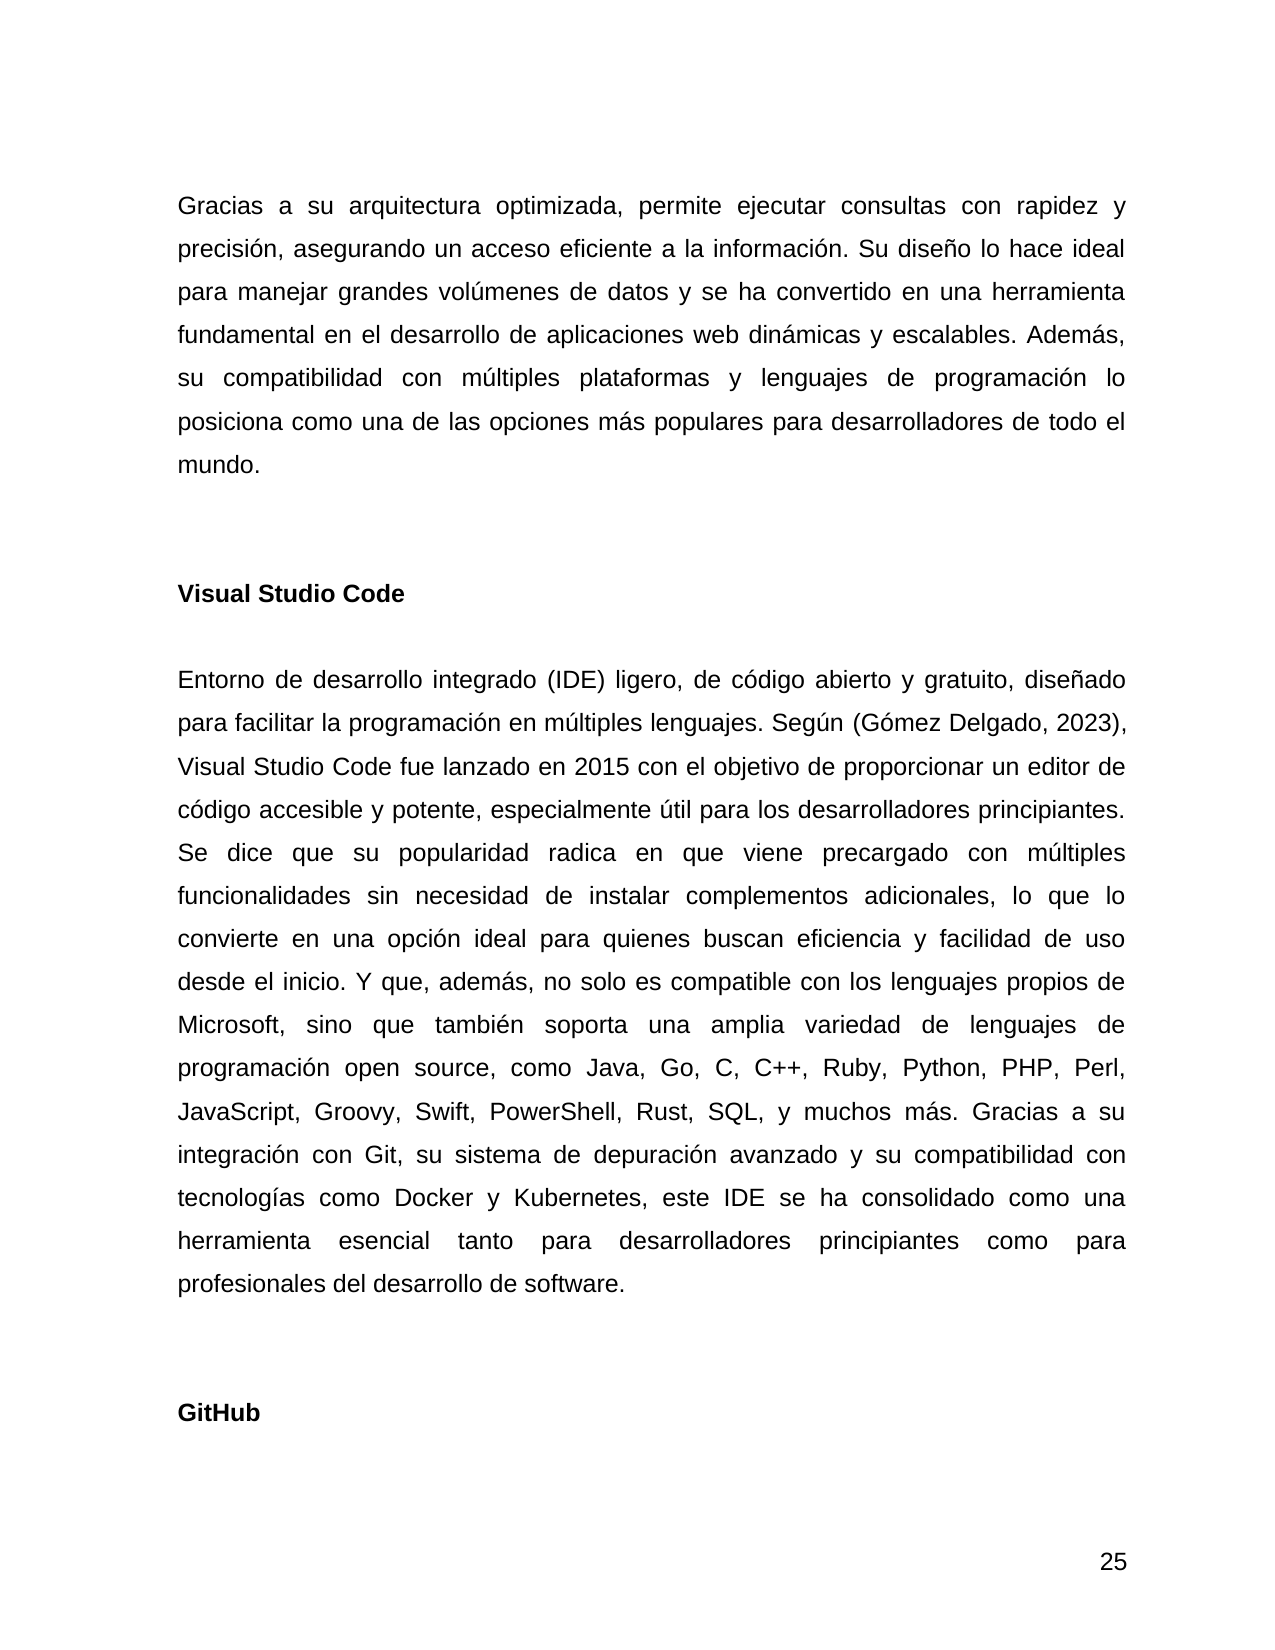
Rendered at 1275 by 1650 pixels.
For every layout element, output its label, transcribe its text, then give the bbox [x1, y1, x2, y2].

text Gracias a su arquitectura optimizada, permite ejecutar consultas con rapidez y precisión, asegurando un acceso eficiente a la información. Su diseño lo hace ideal para manejar grandes volúmenes de datos y se ha convertido en una herramienta fundamental en el desarrollo de aplicaciones web dinámicas y escalables. Además, su compatibilidad con múltiples plataformas y lenguajes de programación lo posiciona como una de las opciones más populares para desarrolladores de todo el mundo. [177, 191, 1127, 478]
text GitHub [177, 1398, 1127, 1427]
text Visual Studio Code [177, 579, 1127, 608]
text Entorno de desarrollo integrado (IDE) ligero, de código abierto y gratuito, diseñado para facilitar la programación en múltiples lenguajes. Según , Visual Studio Code fue lanzado en 2015 con el objetivo de proporcionar un editor de código accesible y potente, especialmente útil para los desarrolladores principiantes. Se dice que su popularidad radica en que viene precargado con múltiples funcionalidades sin necesidad de instalar complementos adicionales, lo que lo convierte en una opción ideal para quienes buscan eficiencia y facilidad de uso desde el inicio. Y que, además, no solo es compatible con los lenguajes propios de Microsoft, sino que también soporta una amplia variedad de lenguajes de programación open source, como Java, Go, C, C++, Ruby, Python, PHP, Perl, JavaScript, Groovy, Swift, PowerShell, Rust, SQL, y muchos más. Gracias a su integración con Git, su sistema de depuración avanzado y su compatibilidad con tecnologías como Docker y Kubernetes, este IDE se ha consolidado como una herramienta esencial tanto para desarrolladores principiantes como para profesionales del desarrollo de software. [177, 665, 1127, 1298]
